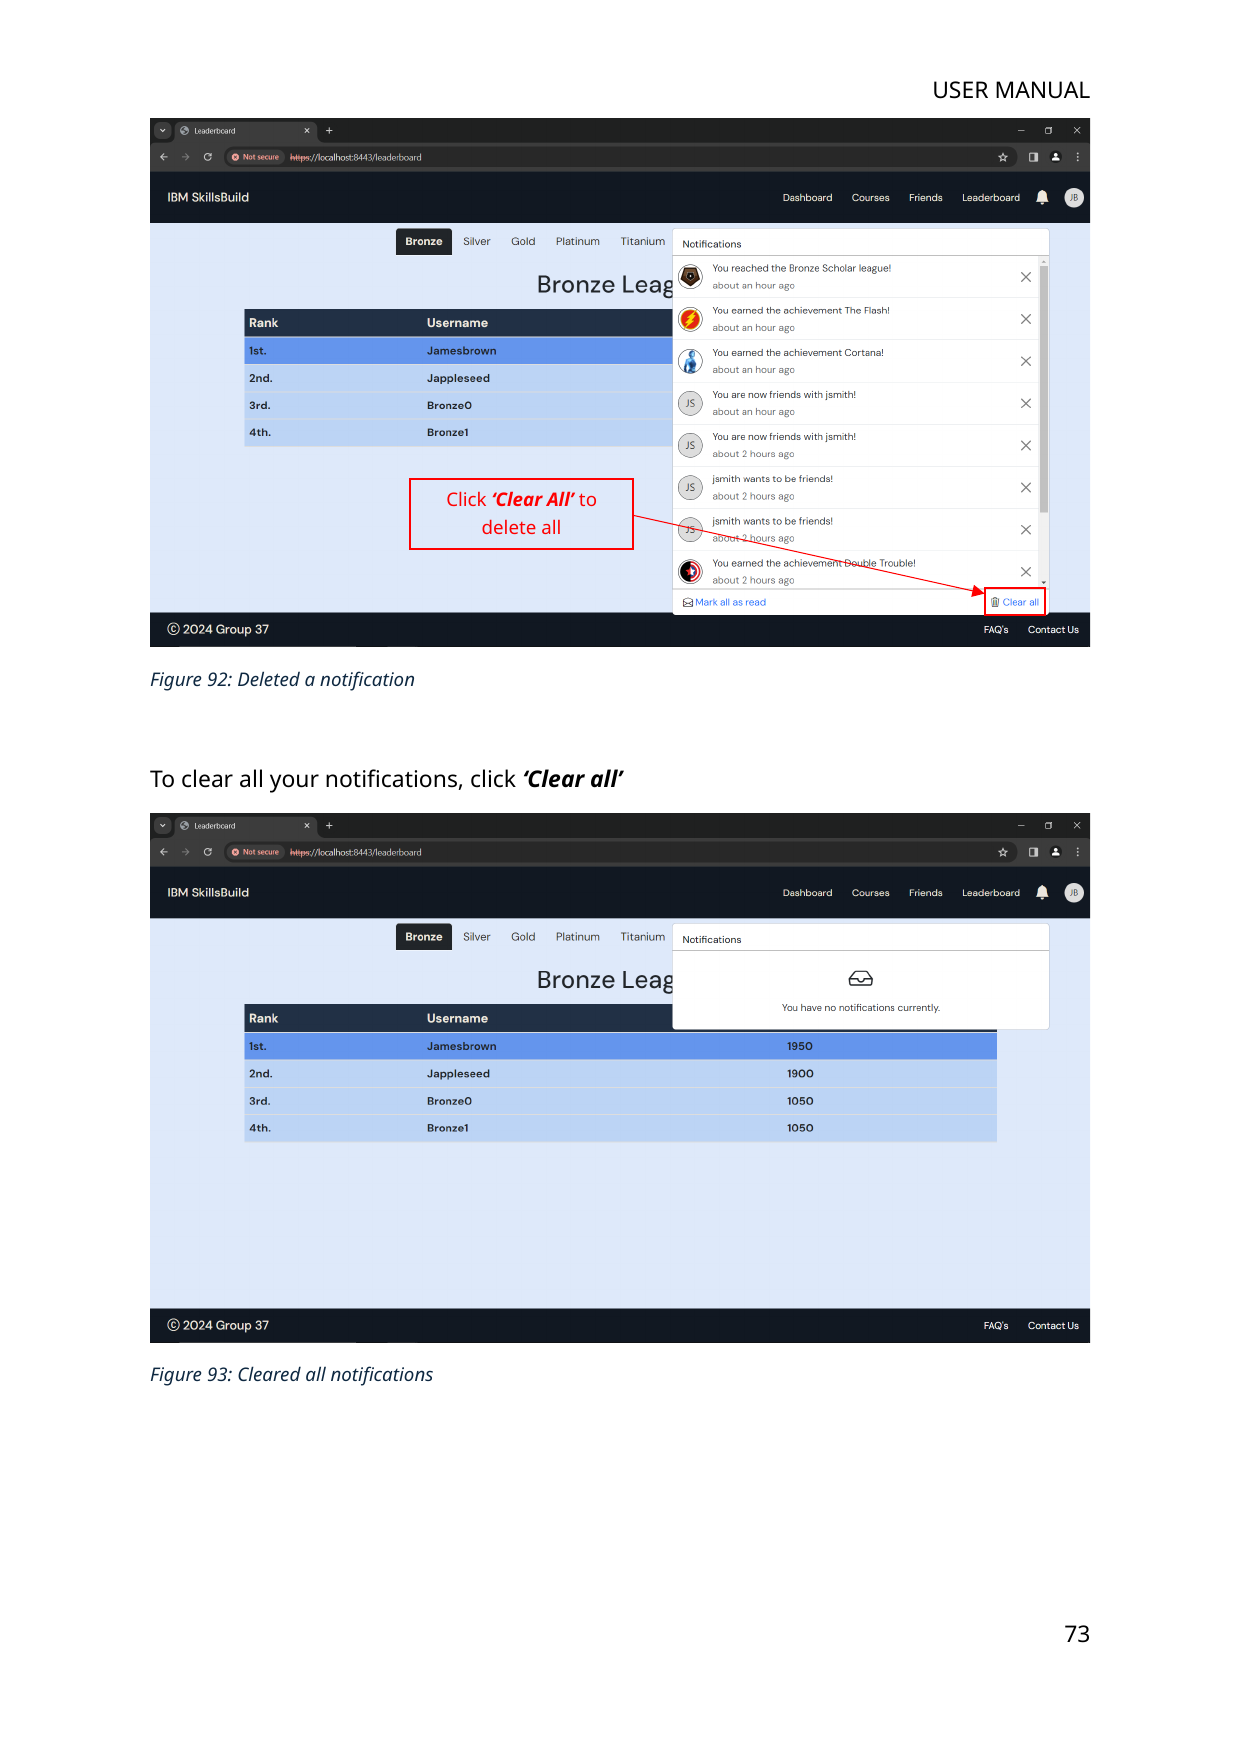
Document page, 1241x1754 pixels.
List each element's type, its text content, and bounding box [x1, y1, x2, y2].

picture [150, 118, 1091, 647]
picture [150, 813, 1091, 1343]
text Figure 93: Cleared all notifications [150, 1361, 1090, 1387]
text Figure 92: Deleted a notification [150, 666, 1090, 692]
text To clear all your notifications, click ‘Clear all’ [150, 763, 1090, 794]
